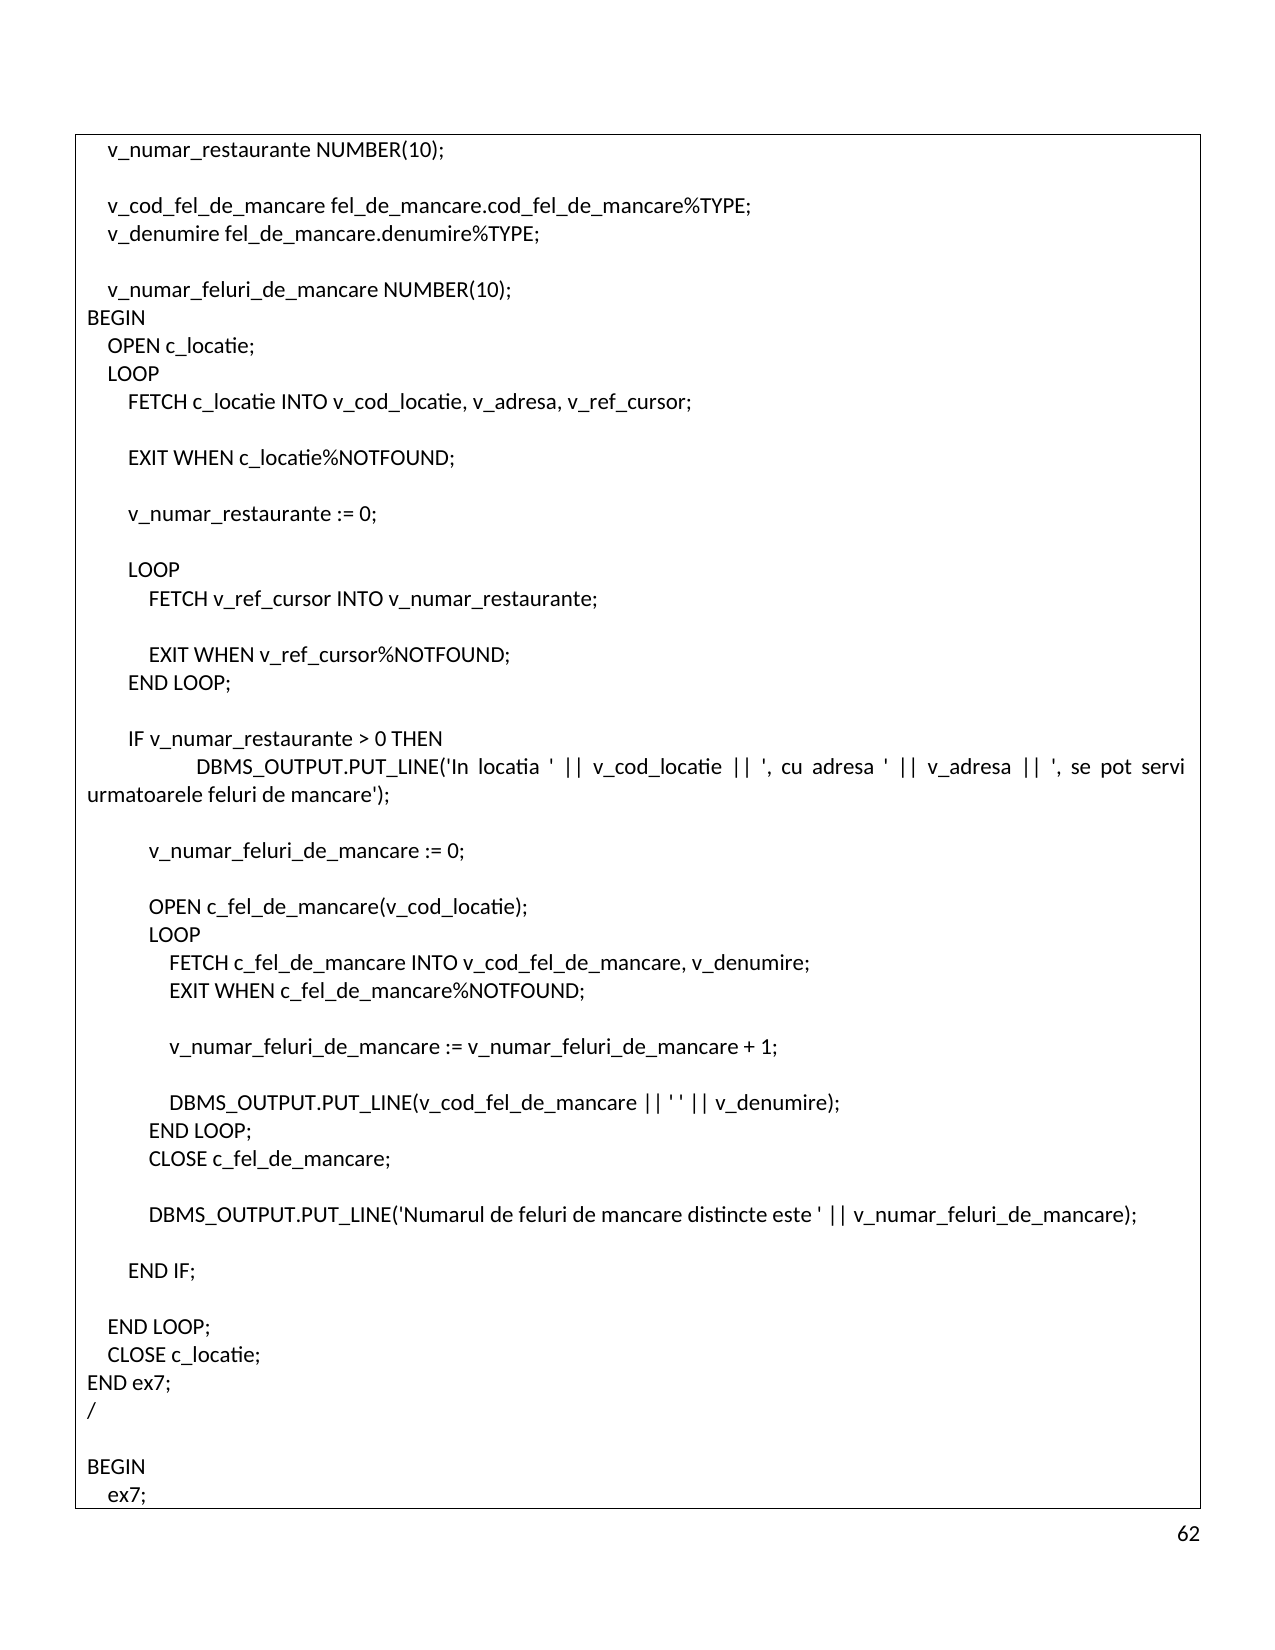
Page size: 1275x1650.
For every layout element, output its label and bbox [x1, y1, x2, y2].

table_header [76, 135, 1200, 1508]
